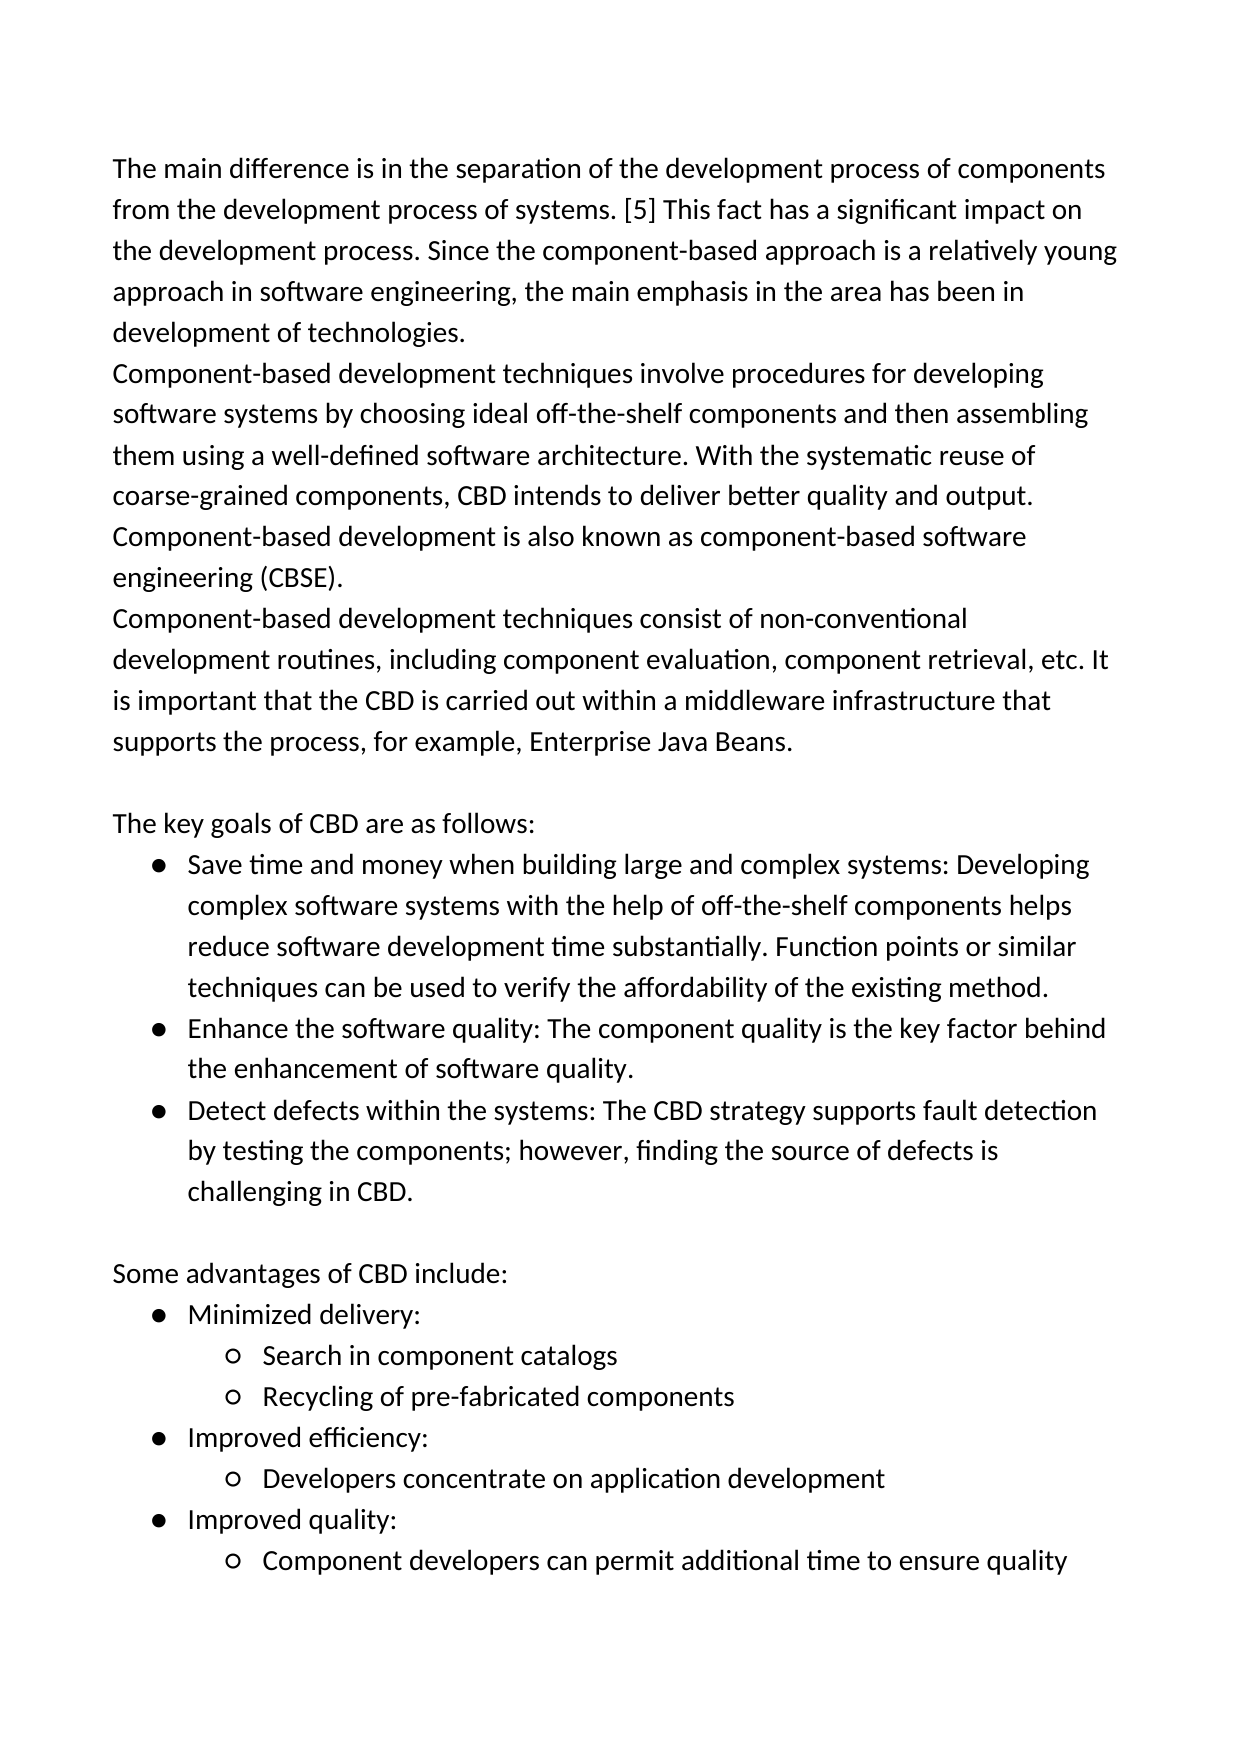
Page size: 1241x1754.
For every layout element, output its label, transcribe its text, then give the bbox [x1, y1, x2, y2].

list Enhance the software quality: The component quality is the key factor behind the enhancement of software quality. [150, 1010, 1128, 1086]
list Detect defects within the systems: The CBD strategy supports fault detection by testing the components; however, finding the source of defects is challenging in CBD. [150, 1092, 1128, 1209]
text Component-based development is also known as component-based software engineering (CBSE). [112, 518, 1128, 595]
list Improved efficiency: [150, 1419, 1128, 1455]
list Save time and money when building large and complex systems: Developing complex software systems with the help of off-the-shelf components helps reduce software development time substantially. Function points or similar techniques can be used to verify the affordability of the existing method. [150, 846, 1128, 1004]
text The key goals of CBD are as follows: [112, 805, 1128, 841]
list Search in component catalogs [225, 1337, 1128, 1373]
text Some advantages of CBD include: [112, 1255, 1128, 1291]
list Improved quality: [150, 1501, 1128, 1537]
list Minimized delivery: [150, 1296, 1128, 1332]
text Component-based development techniques consist of non-conventional development routines, including component evaluation, component retrieval, etc. It is important that the CBD is carried out within a middleware infrastructure that supports the process, for example, Enterprise Java Beans. [112, 600, 1128, 759]
list Recycling of pre-fabricated components [225, 1378, 1128, 1414]
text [112, 150, 1128, 349]
list Developers concentrate on application development [225, 1460, 1128, 1496]
list Component developers can permit additional time to ensure quality [225, 1542, 1128, 1577]
text Component-based development techniques involve procedures for developing software systems by choosing ideal off-the-shelf components and then assembling them using a well-defined software architecture. With the systematic reuse of coarse-grained components, CBD intends to deliver better quality and output. [112, 355, 1128, 513]
